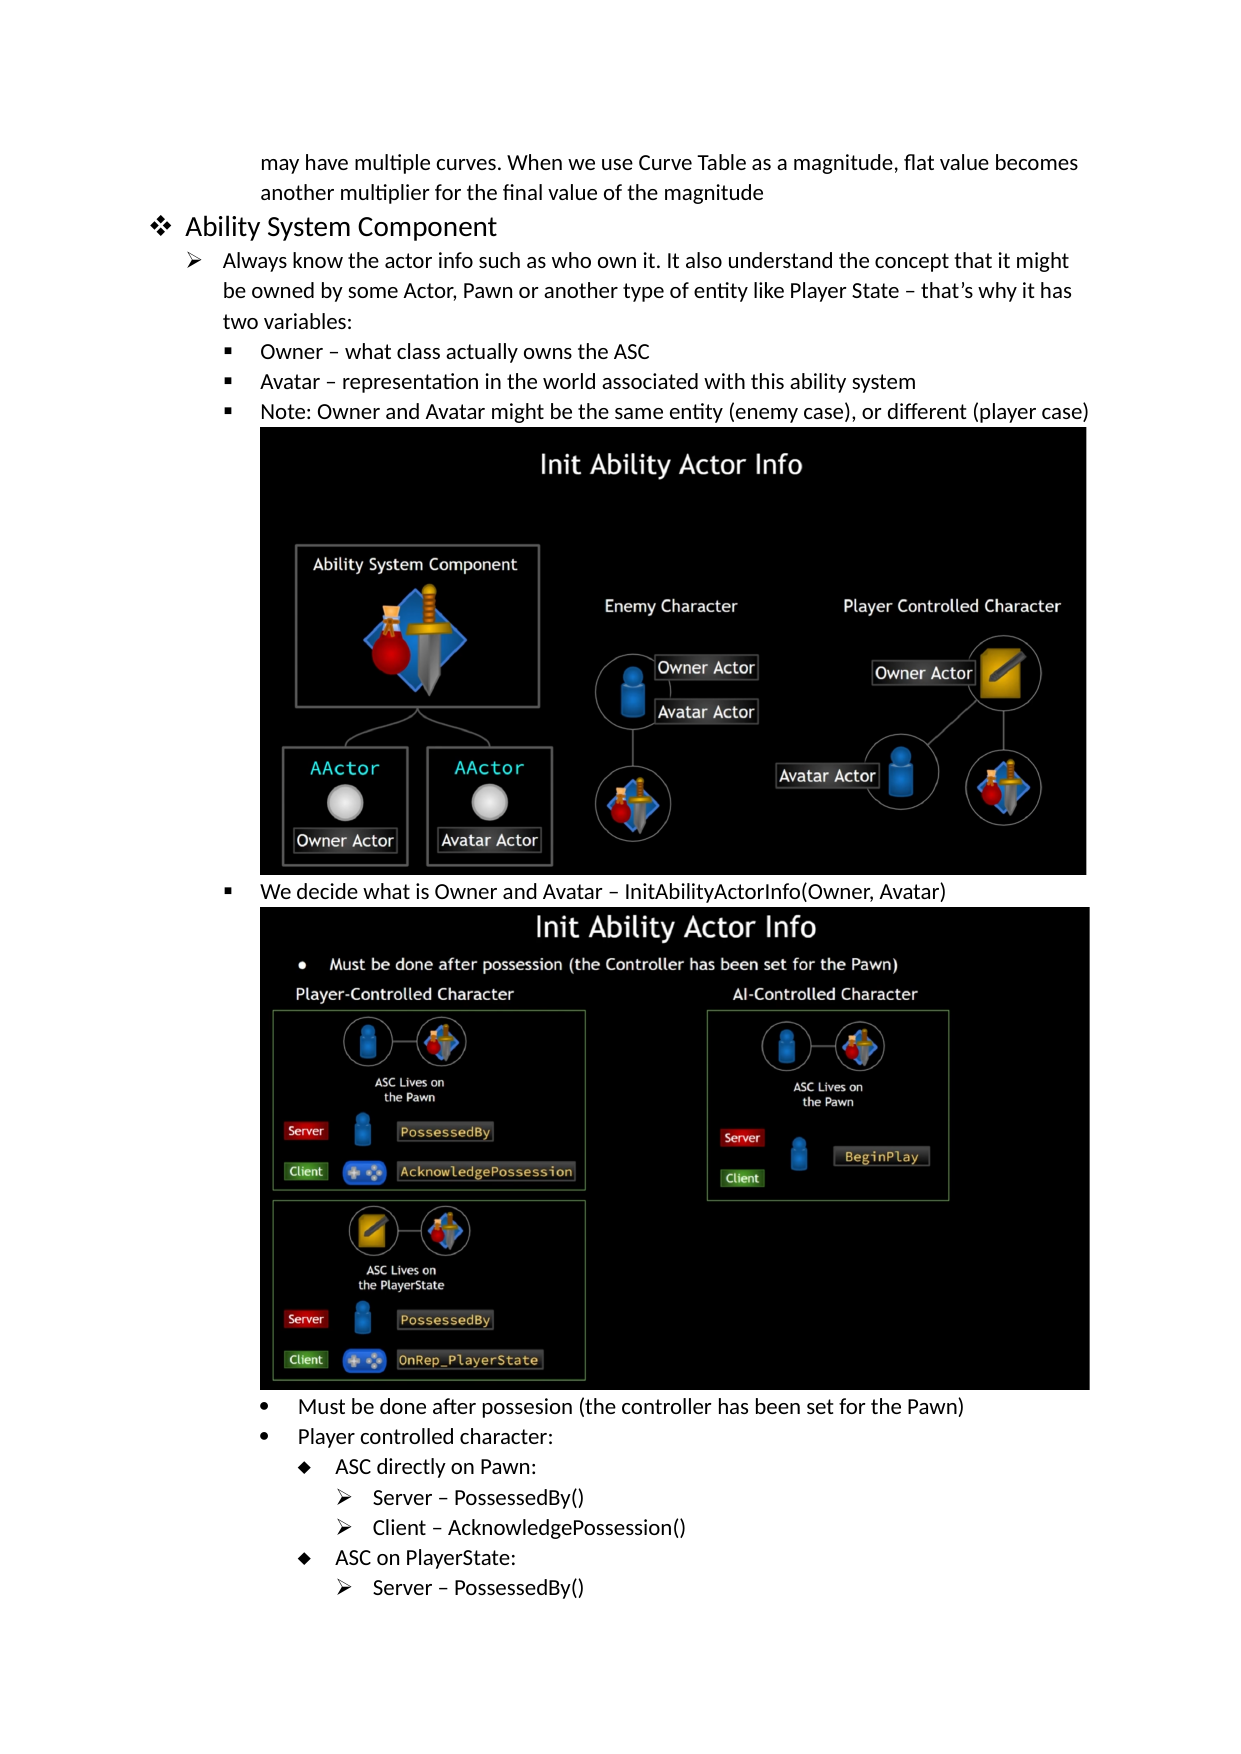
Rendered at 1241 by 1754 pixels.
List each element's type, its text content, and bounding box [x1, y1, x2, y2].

list Always know the actor info such as who own it. It also understand the concept that it might be owned by some Actor, Pawn or another type of entity like Player State – that’s why it has two variables: [185, 246, 1093, 335]
list Server – PossessedBy() [335, 1573, 1093, 1601]
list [223, 148, 1093, 206]
list ASC directly on Pawn: [298, 1452, 1093, 1480]
list Owner – what class actually owns the ASC [223, 337, 1093, 365]
list Ability System Component [148, 208, 1093, 244]
list ASC on PlayerState: [298, 1543, 1093, 1571]
list Player controlled character: [260, 1422, 1093, 1450]
list Must be done after possesion (the controller has been set for the Pawn) [260, 1392, 1093, 1420]
picture [260, 427, 1087, 875]
picture [260, 907, 1090, 1390]
list Client – AcknowledgePossession() [335, 1513, 1093, 1541]
list Server – PossessedBy() [335, 1483, 1093, 1511]
list Avatar – representation in the world associated with this ability system [223, 367, 1093, 395]
